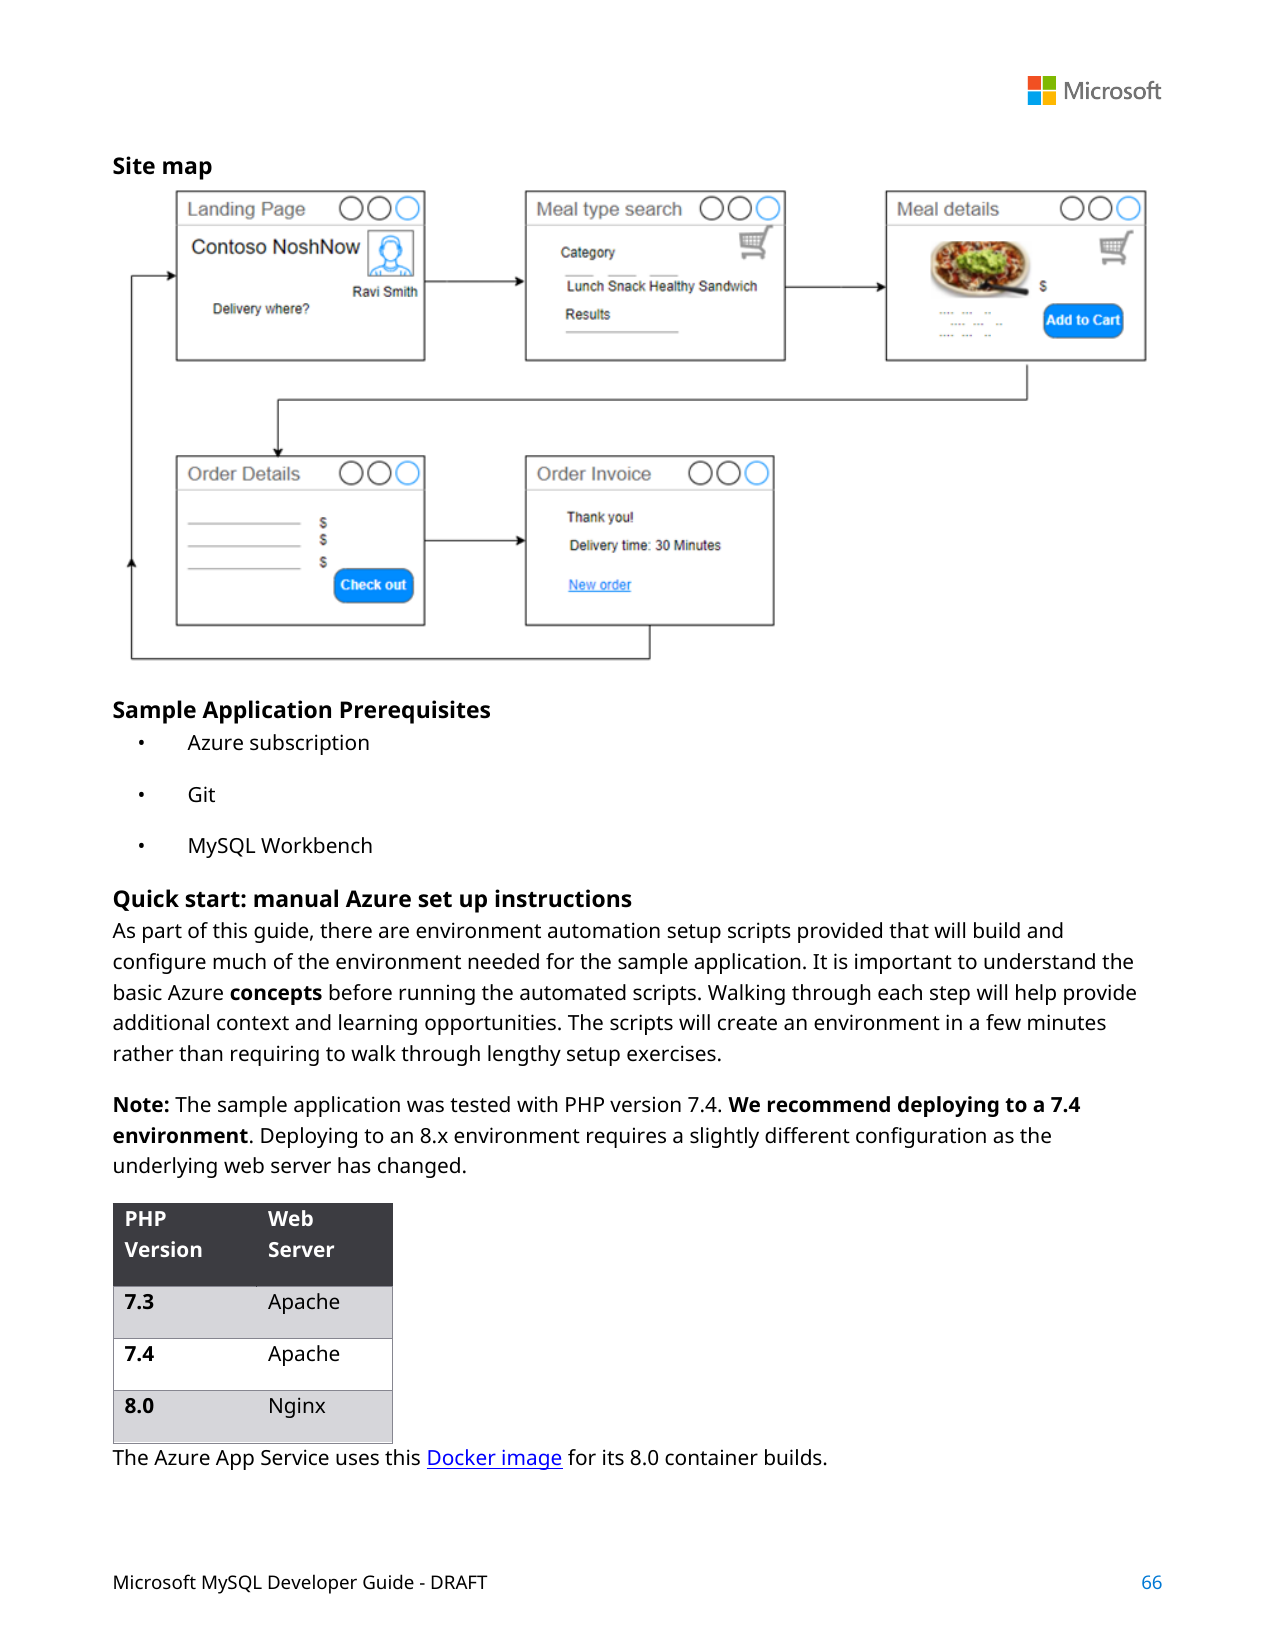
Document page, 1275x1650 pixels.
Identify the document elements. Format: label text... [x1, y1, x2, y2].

text Note: The sample application was tested with PHP version 7.4. We recommend deploying to a 7.4 environment. Deploying to an 8.x environment requires a slightly different configuration as the underlying web server has changed. [112, 1090, 1162, 1180]
picture [112, 183, 1163, 672]
list MySQL Workbench [137, 831, 1162, 859]
text The Azure App Service uses this Docker image for its 8.0 container builds. [112, 1443, 1162, 1472]
list Azure subscription [137, 728, 1162, 757]
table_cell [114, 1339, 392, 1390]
text As part of this guide, there are environment automation setup scripts provided that will build and configure much of the environment needed for the sample application. It is important to understand the basic Azure concepts before running the automated scripts. Walking through each step will help provide additional context and learning opportunities. The scripts will create an environment in a few minutes rather than requiring to walk through lengthy setup exercises. [112, 916, 1162, 1067]
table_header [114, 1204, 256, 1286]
subtitle Site map [112, 150, 1162, 181]
picture [1026, 75, 1163, 107]
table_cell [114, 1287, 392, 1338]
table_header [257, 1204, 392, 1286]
subtitle Quick start: manual Azure set up instructions [112, 883, 1162, 914]
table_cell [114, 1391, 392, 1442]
list Git [137, 780, 1162, 808]
subtitle Sample Application Prerequisites [112, 694, 1162, 726]
